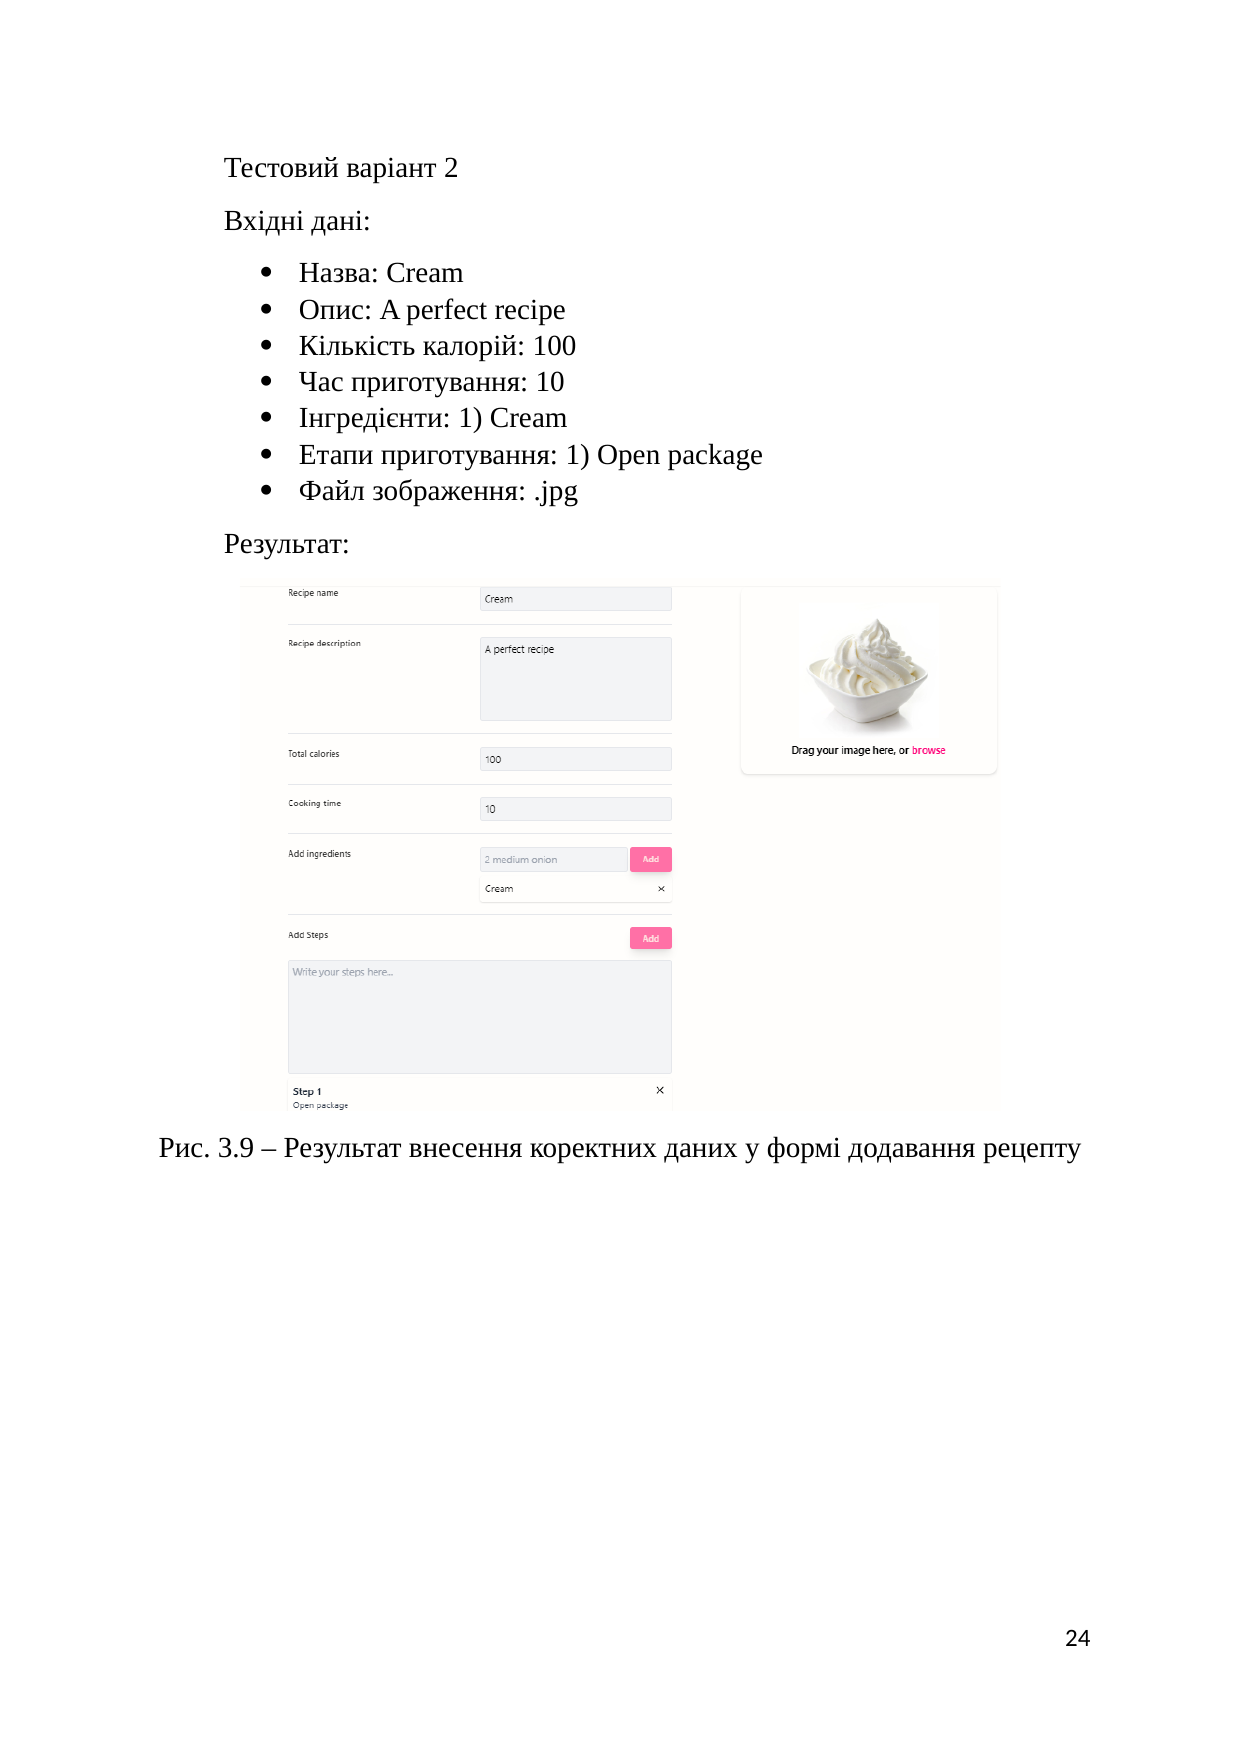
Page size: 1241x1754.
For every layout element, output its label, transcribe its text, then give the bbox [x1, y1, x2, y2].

list Назва: Cream [261, 256, 1090, 289]
list Час приготування: 10 [261, 364, 1090, 398]
text Вхідні дані: [150, 203, 1090, 236]
picture [239, 578, 1001, 1111]
list Кількість калорій: 100 [261, 328, 1090, 362]
list Файл зображення: .jpg [261, 473, 1090, 507]
list Інгредієнти: 1) Cream [261, 401, 1090, 434]
list Опис: A perfect recipe [261, 292, 1090, 326]
list Етапи приготування: 1) Open package [261, 437, 1090, 471]
text Результат: [224, 526, 1090, 559]
text Рис. 3.9 – Результат внесення коректних даних у формі додавання рецепту [150, 1130, 1090, 1163]
text Тестовий варіант 2 [150, 150, 1090, 183]
